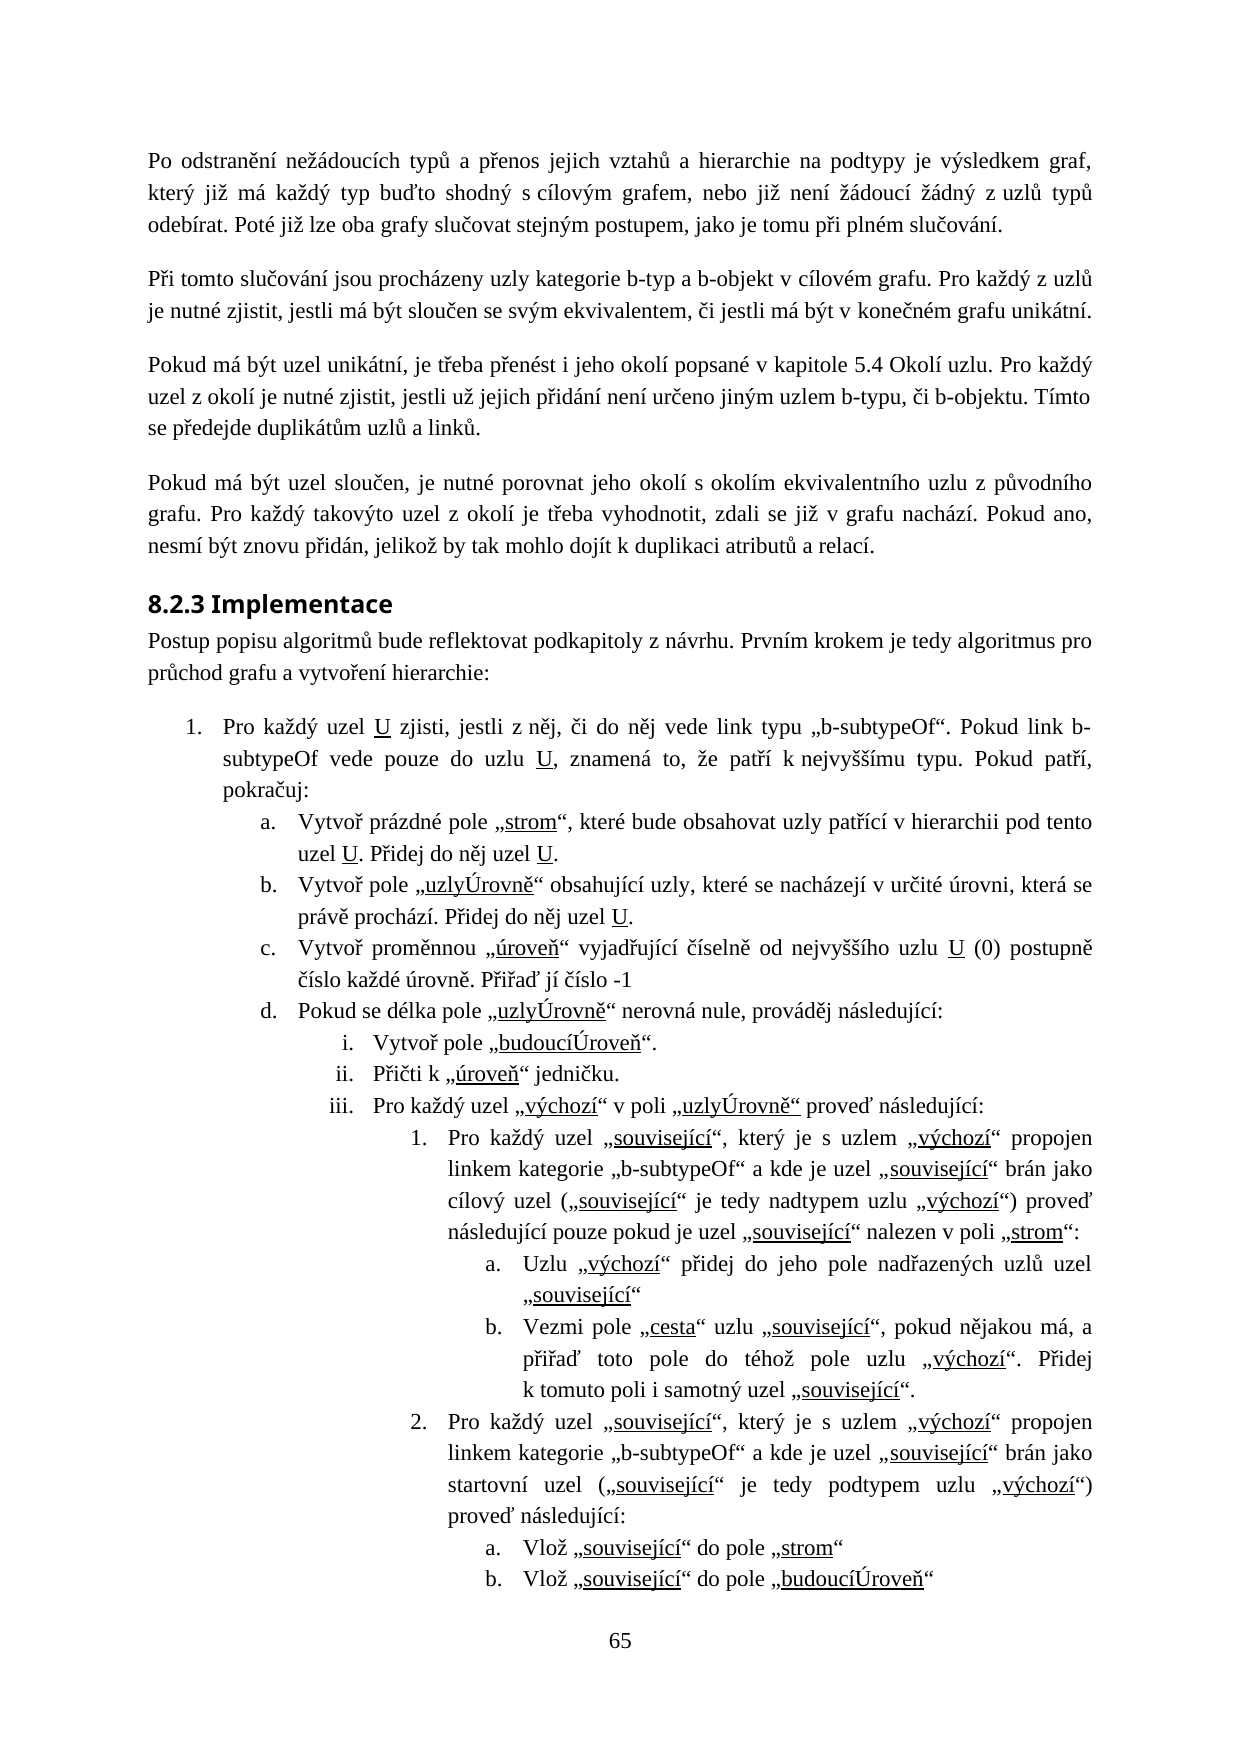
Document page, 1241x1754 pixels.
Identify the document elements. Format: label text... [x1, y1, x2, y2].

text Pokud má být uzel sloučen, je nutné porovnat jeho okolí s okolím ekvivalentního uzlu z původního grafu. Pro každý takovýto uzel z okolí je třeba vyhodnotit, zdali se již v grafu nachází. Pokud ano, nesmí být znovu přidán, jelikož by tak mohlo dojít k duplikaci atributů a relací. [148, 469, 1093, 558]
list Uzlu „výchozí“ přidej do jeho pole nadřazených uzlů uzel „související“ [485, 1250, 1093, 1308]
subtitle Implementace [148, 586, 1093, 621]
list Vytvoř proměnnou „úroveň“ vyjadřující číselně od nejvyššího uzlu U (0) postupně číslo každé úrovně. Přiřaď jí číslo -1 [260, 934, 1093, 992]
list Vlož „související“ do pole „budoucíÚroveň“ [485, 1566, 1093, 1592]
text Postup popisu algoritmů bude reflektovat podkapitoly z návrhu. Prvním krokem je tedy algoritmus pro průchod grafu a vytvoření hierarchie: [148, 627, 1093, 685]
list Vytvoř prázdné pole „strom“, které bude obsahovat uzly patřící v hierarchii pod tento uzel U. Přidej do něj uzel U. [260, 808, 1093, 866]
list Vytvoř pole „budoucíÚroveň“. [354, 1029, 1093, 1055]
text Pokud má být uzel unikátní, je třeba přenést i jeho okolí popsané v kapitole 5.4 Okolí uzlu. Pro každý uzel z okolí je nutné zjistit, jestli už jejich přidání není určeno jiným uzlem b-typu, či b-objektu. Tímto se předejde duplikátům uzlů a linků. [148, 351, 1093, 441]
text Po odstranění nežádoucích typů a přenos jejich vztahů a hierarchie na podtypy je výsledkem graf, který již má každý typ buďto shodný s cílovým grafem, nebo již není žádoucí žádný z uzlů typů odebírat. Poté již lze oba grafy slučovat stejným postupem, jako je tomu při plném slučování. [148, 148, 1093, 237]
list Pro každý uzel „související“, který je s uzlem „výchozí“ propojen linkem kategorie „b-subtypeOf“ a kde je uzel „související“ brán jako startovní uzel („související“ je tedy podtypem uzlu „výchozí“) proveď následující: [410, 1408, 1093, 1529]
list Pro každý uzel U zjisti, jestli z něj, či do něj vede link typu „b-subtypeOf“. Pokud link b-subtypeOf vede pouze do uzlu U, znamená to, že patří k nejvyššímu typu. Pokud patří, pokračuj: [185, 713, 1093, 803]
list Pro každý uzel „výchozí“ v poli „uzlyÚrovně“ proveď následující: [354, 1092, 1093, 1118]
list Vezmi pole „cesta“ uzlu „související“, pokud nějakou má, a přiřaď toto pole do téhož pole uzlu „výchozí“. Přidej k tomuto poli i samotný uzel „související“. [485, 1313, 1093, 1402]
list Pro každý uzel „související“, který je s uzlem „výchozí“ propojen linkem kategorie „b-subtypeOf“ a kde je uzel „související“ brán jako cílový uzel („související“ je tedy nadtypem uzlu „výchozí“) proveď následující pouze pokud je uzel „související“ nalezen v poli „strom“: [410, 1124, 1093, 1245]
list Vytvoř pole „uzlyÚrovně“ obsahující uzly, které se nacházejí v určité úrovni, která se právě prochází. Přidej do něj uzel U. [260, 871, 1093, 929]
text Při tomto slučování jsou procházeny uzly kategorie b-typ a b-objekt v cílovém grafu. Pro každý z uzlů je nutné zjistit, jestli má být sloučen se svým ekvivalentem, či jestli má být v konečném grafu unikátní. [148, 265, 1093, 323]
list Přičti k „úroveň“ jedničku. [354, 1061, 1093, 1087]
list Vlož „související“ do pole „strom“ [485, 1534, 1093, 1560]
list Pokud se délka pole „uzlyÚrovně“ nerovná nule, prováděj následující: [260, 997, 1093, 1024]
